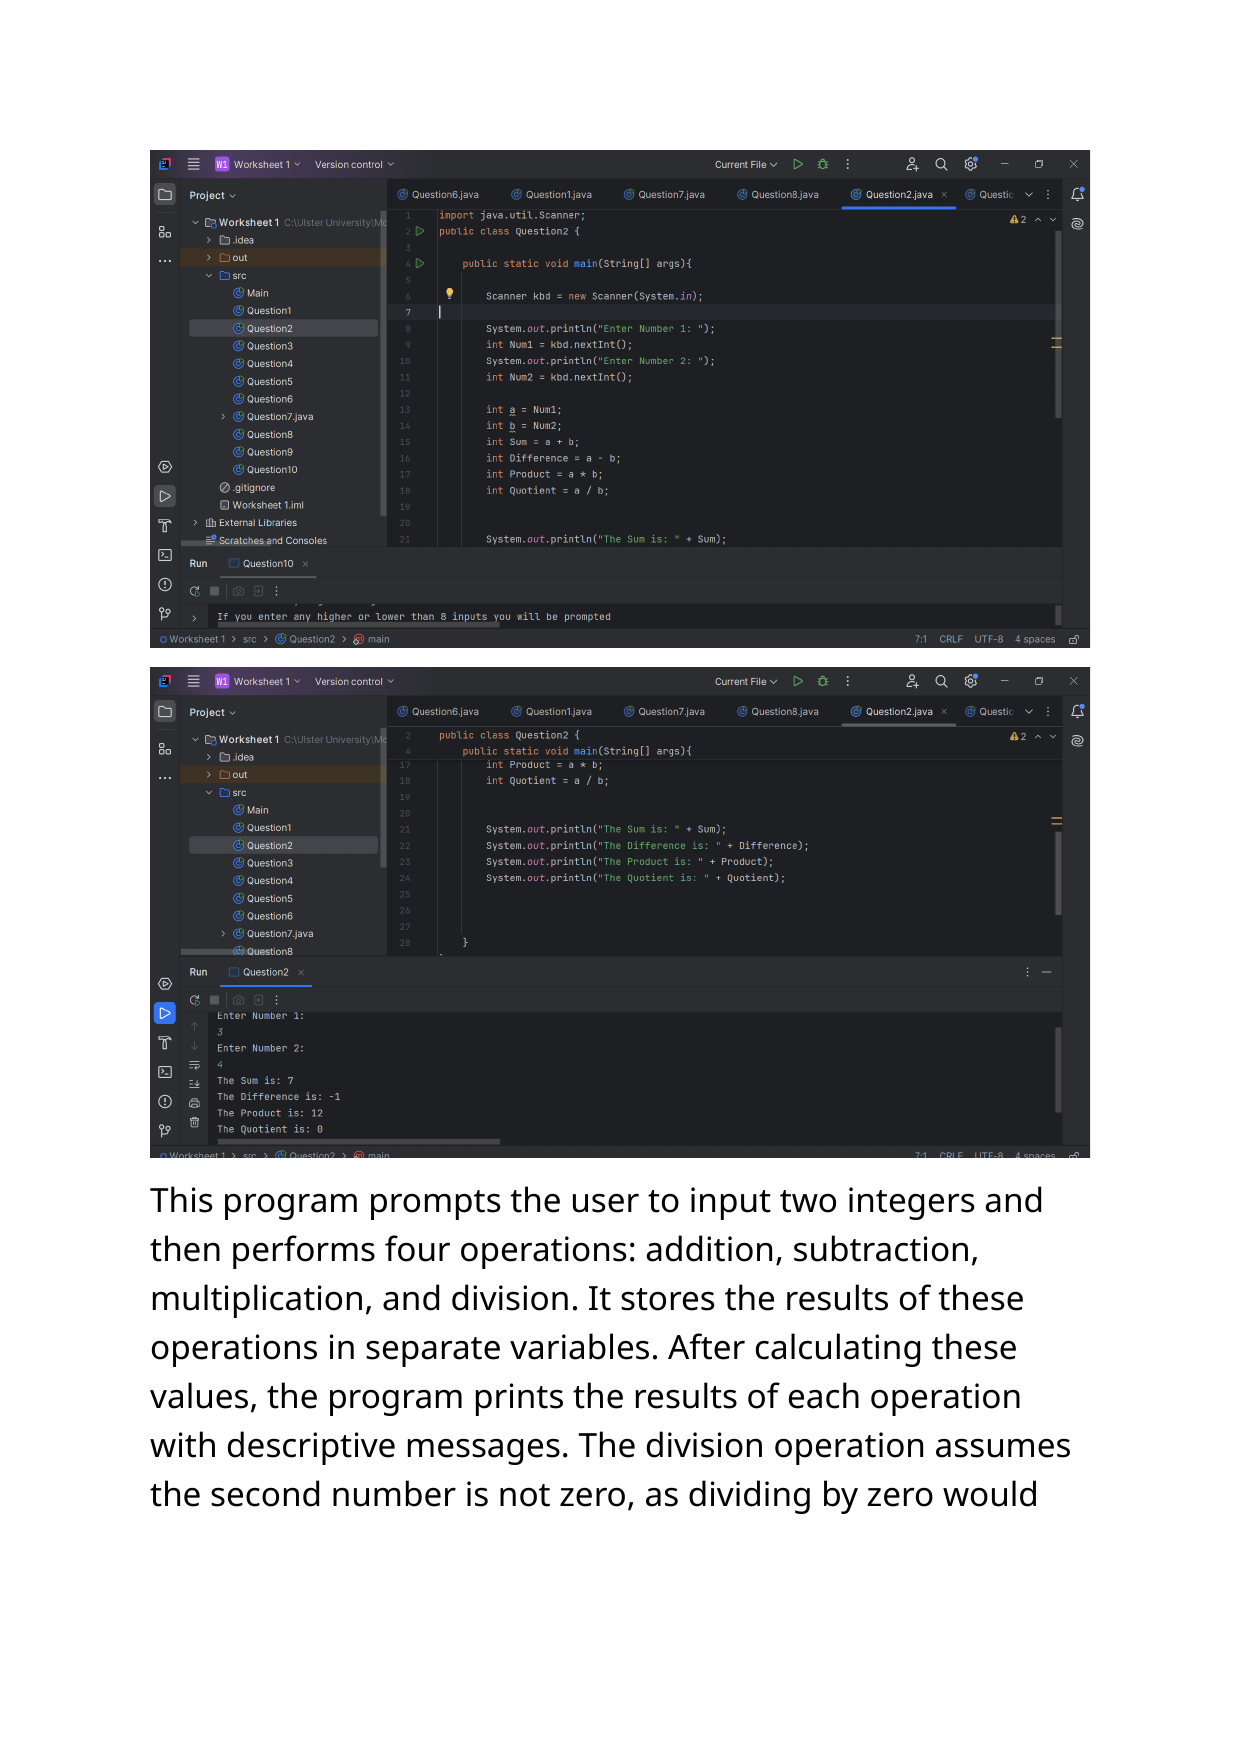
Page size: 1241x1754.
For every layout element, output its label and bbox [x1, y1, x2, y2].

text [150, 1177, 1090, 1516]
picture [150, 667, 1091, 1158]
picture [150, 150, 1091, 648]
